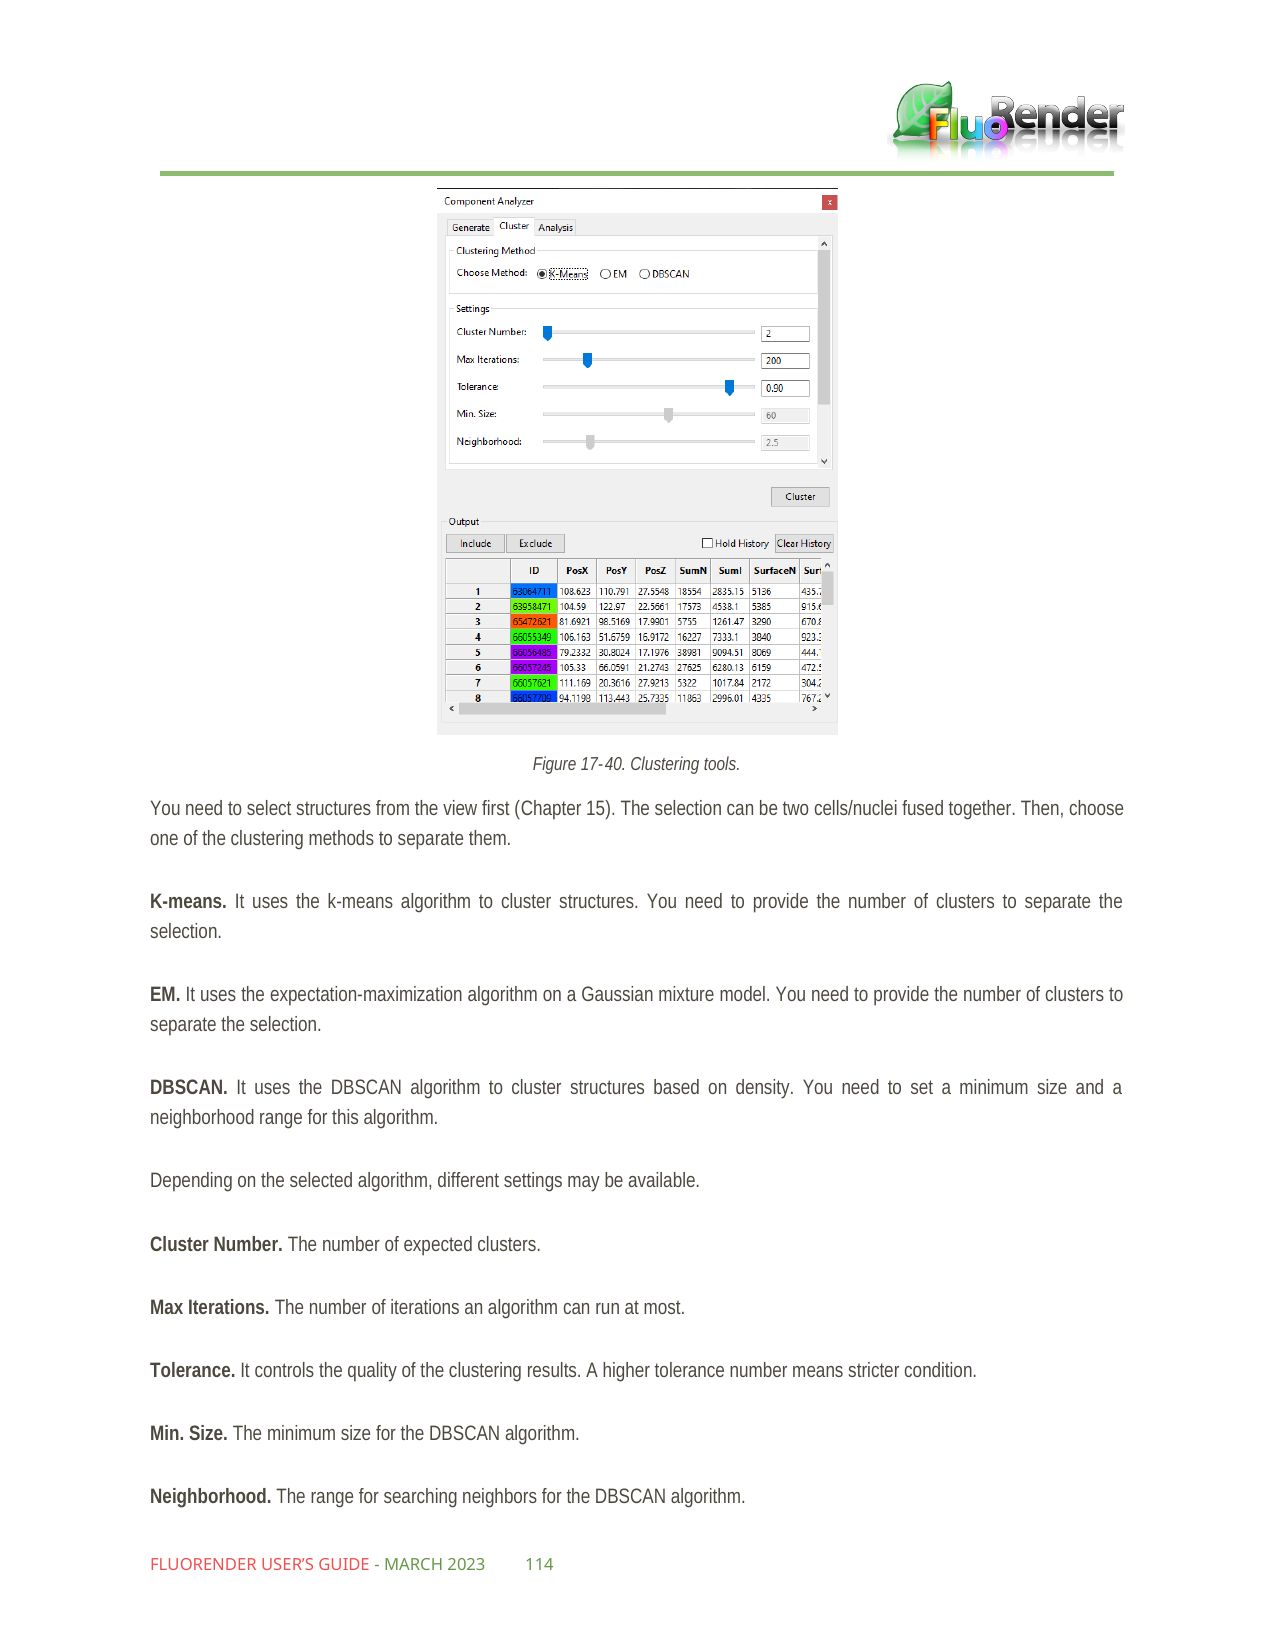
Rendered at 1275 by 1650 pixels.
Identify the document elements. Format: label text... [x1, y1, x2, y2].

text Cluster Number. The number of expected clusters. [150, 1231, 1125, 1255]
text Max Iterations. The number of iterations an algorithm can run at most. [150, 1295, 1125, 1319]
text DBSCAN. It uses the DBSCAN algorithm to cluster structures based on density. You need to set a minimum size and a neighborhood range for this algorithm. [150, 1075, 1125, 1129]
text K-means. It uses the k-means algorithm to cluster structures. You need to provide the number of clusters to separate the selection. [150, 889, 1125, 943]
picture [437, 188, 838, 735]
text You need to select structures from the view first (Chapter 15). The selection can be two cells/nuclei fused together. Then, choose one of the clustering methods to separate them. [150, 796, 1125, 849]
text Tolerance. It controls the quality of the clustering results. A higher tolerance number means stricter condition. [150, 1358, 1125, 1382]
text Neighborhood. The range for searching neighbors for the DBSCAN algorithm. [150, 1484, 1125, 1508]
text Min. Size. The minimum size for the DBSCAN algorithm. [150, 1421, 1125, 1445]
picture [887, 75, 1125, 165]
text Depending on the selected algorithm, different settings may be available. [150, 1168, 1125, 1192]
text EM. It uses the expectation-maximization algorithm on a Gaussian mixture model. You need to provide the number of clusters to separate the selection. [150, 982, 1125, 1036]
